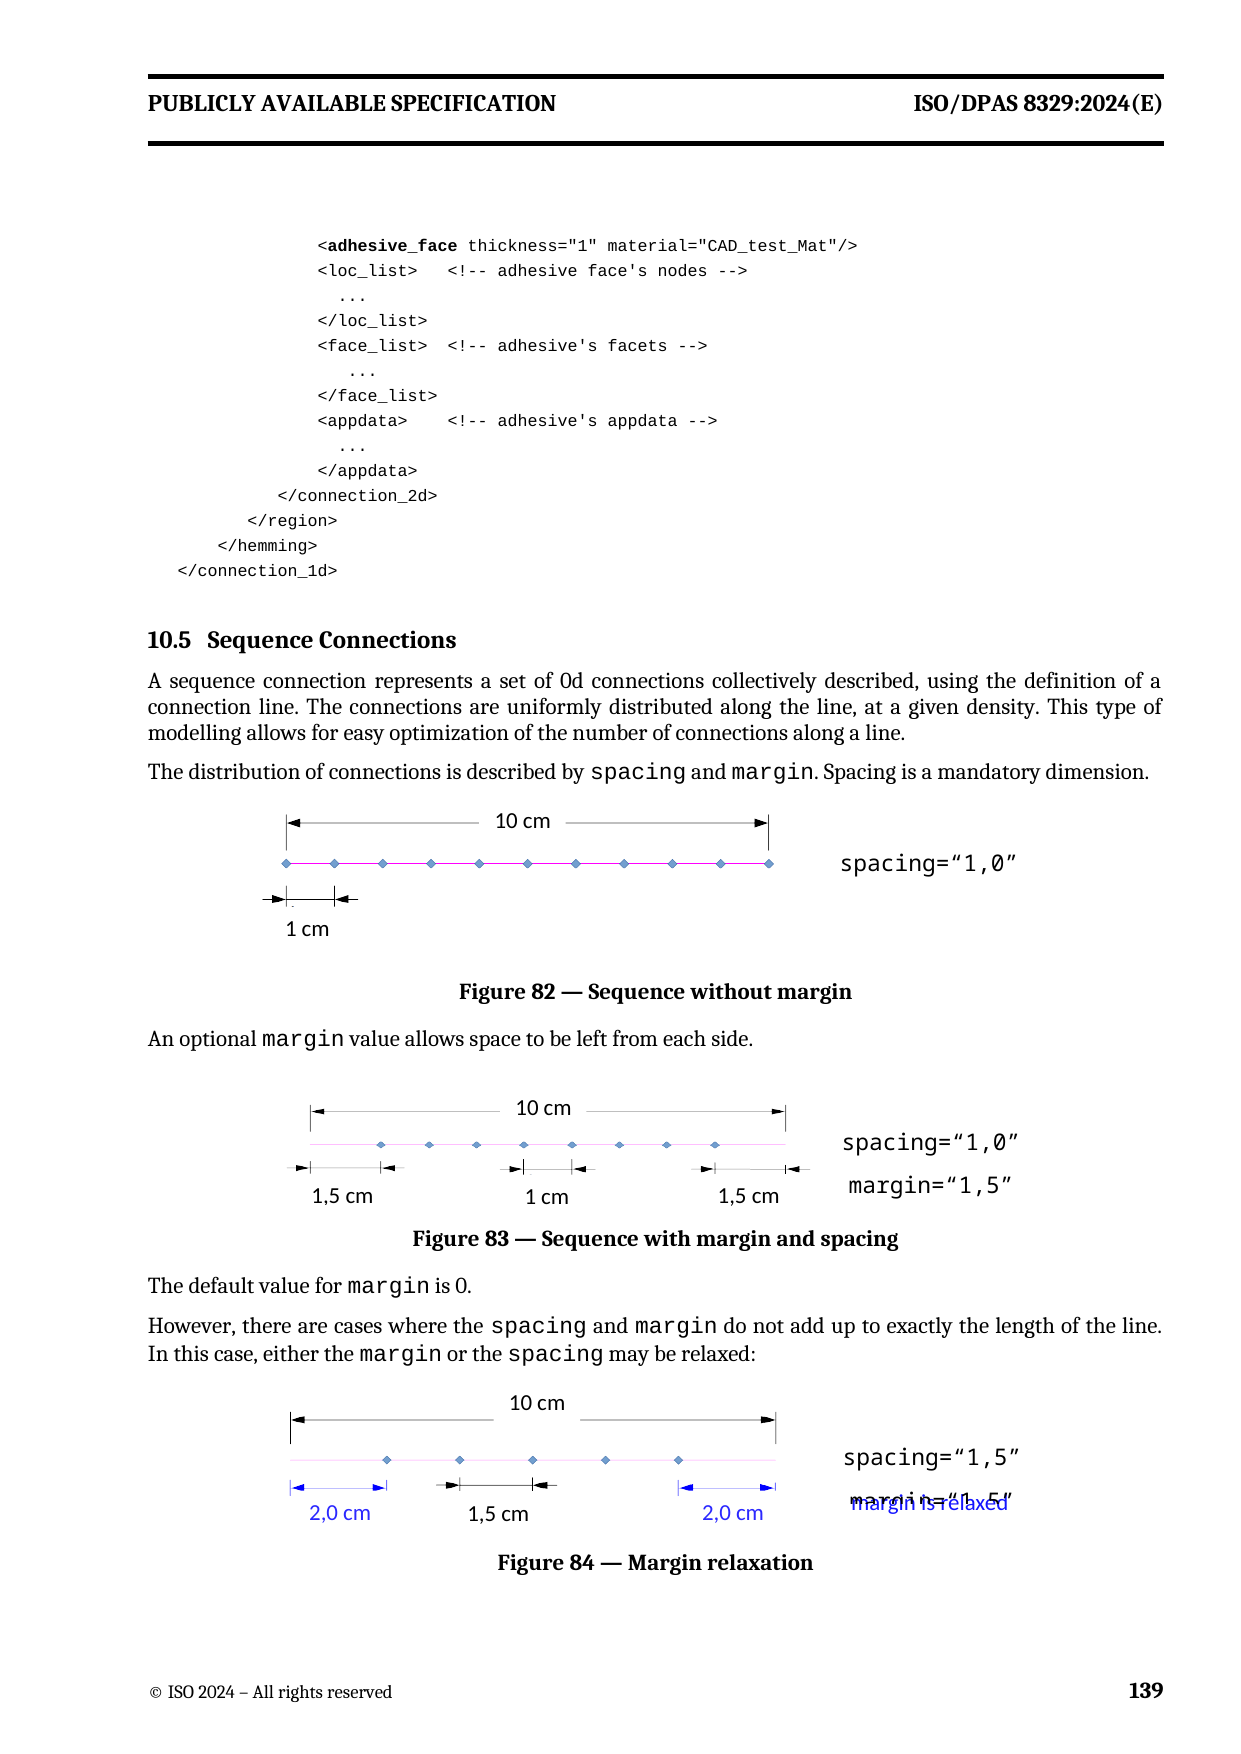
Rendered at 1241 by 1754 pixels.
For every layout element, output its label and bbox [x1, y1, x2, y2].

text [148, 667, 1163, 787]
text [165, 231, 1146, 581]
picture [286, 1095, 853, 1184]
picture [289, 1400, 1057, 1516]
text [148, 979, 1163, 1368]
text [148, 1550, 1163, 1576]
picture [262, 801, 1048, 919]
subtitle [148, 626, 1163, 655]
